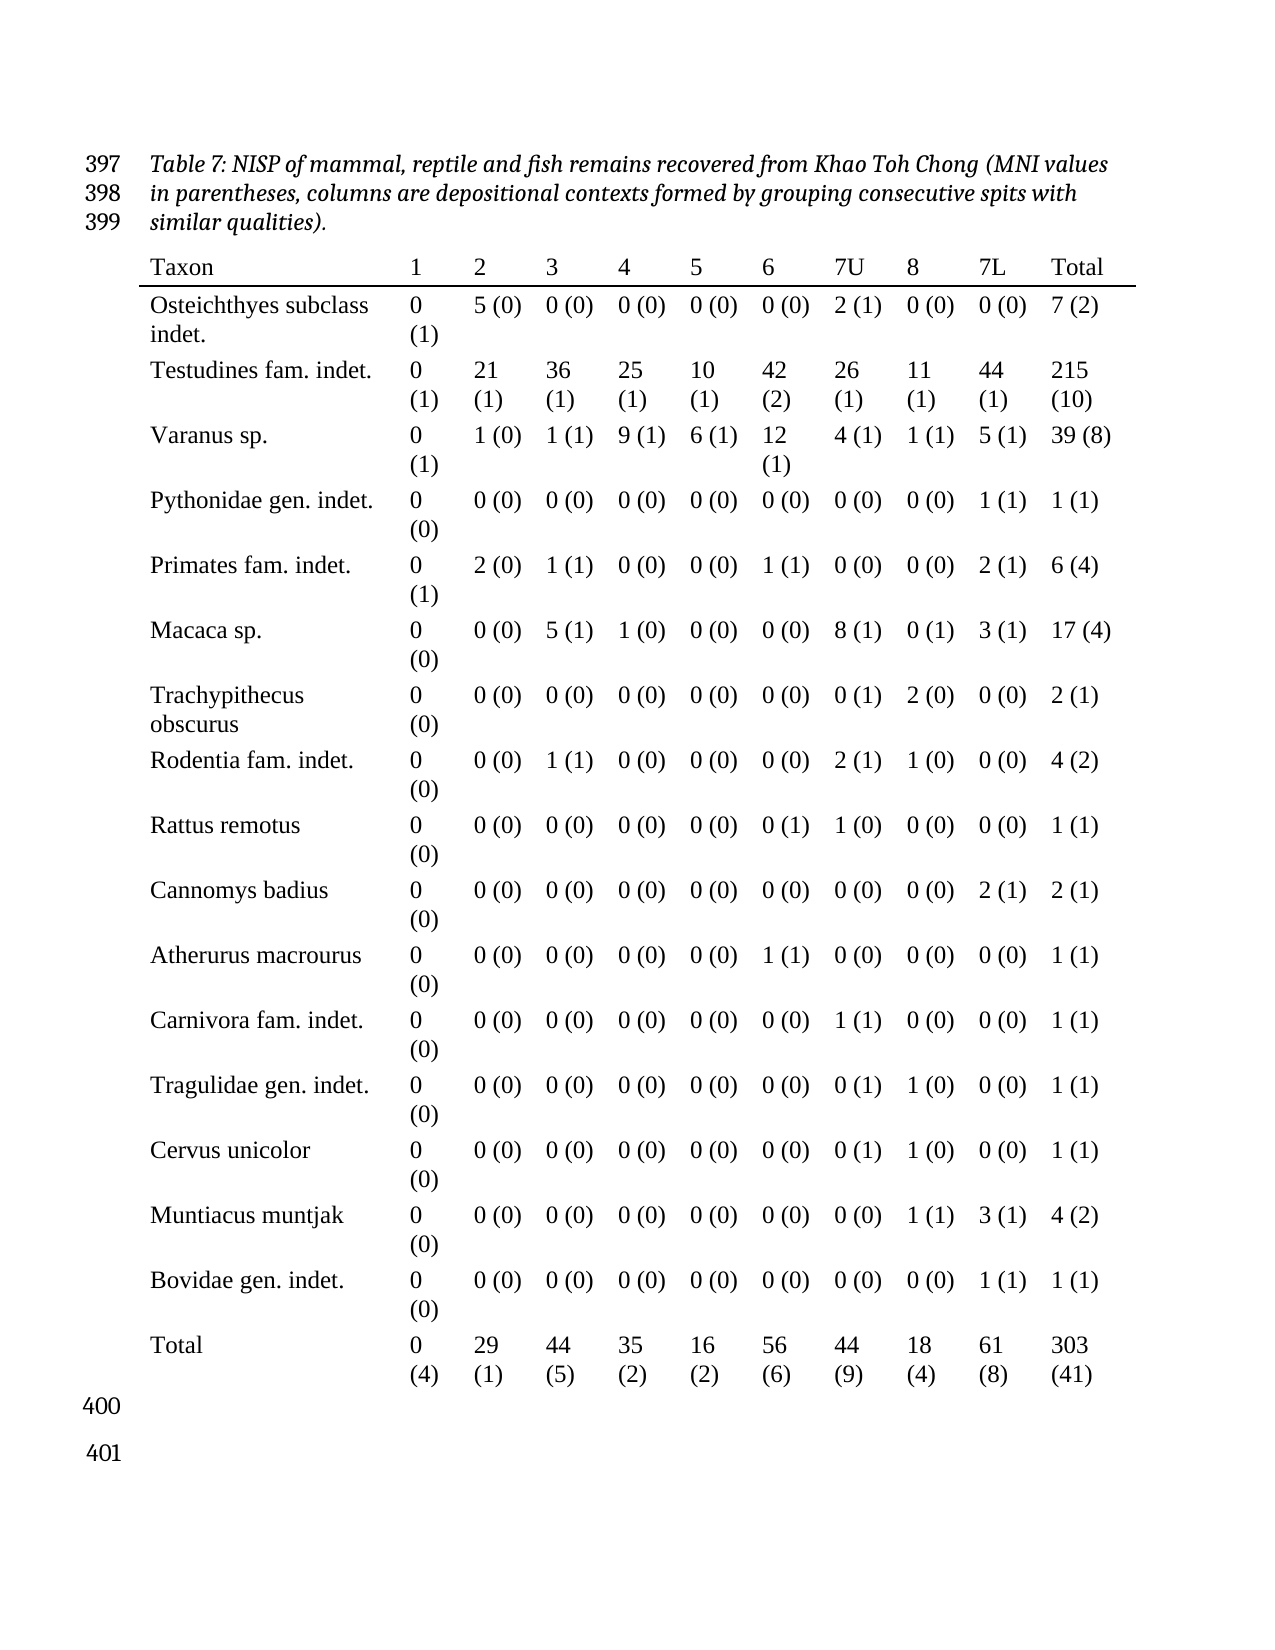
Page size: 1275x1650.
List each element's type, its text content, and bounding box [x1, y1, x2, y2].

table_cell 0 (0) [463, 1132, 534, 1197]
table_cell 0 (0) [679, 547, 751, 612]
table_cell 8 (1) [823, 612, 895, 677]
table_cell 5 (1) [534, 612, 607, 677]
table_cell 0 (0) [823, 1262, 895, 1327]
table_cell 1 (0) [895, 1132, 967, 1197]
table_cell 0 (0) [463, 1197, 534, 1262]
table_cell 1 (1) [751, 547, 823, 612]
table_cell 1 (1) [534, 417, 607, 482]
table_cell 0 (0) [398, 807, 462, 872]
table_cell 0 (0) [463, 807, 534, 872]
table_cell 2 (1) [823, 287, 895, 352]
table_cell 0 (0) [679, 937, 751, 1002]
table_cell 26 (1) [823, 352, 895, 417]
table_cell 0 (1) [398, 417, 462, 482]
table_cell 0 (0) [751, 482, 823, 547]
table_cell 11 (1) [895, 352, 967, 417]
table_cell Rodentia fam. indet. [139, 742, 398, 807]
table_cell 0 (0) [398, 872, 462, 937]
table_cell 0 (0) [534, 1197, 607, 1262]
table_cell 0 (0) [823, 937, 895, 1002]
table_cell 18 (4) [895, 1327, 967, 1392]
table_cell 35 (2) [607, 1327, 678, 1392]
table_cell 0 (0) [607, 807, 678, 872]
table_cell 0 (0) [398, 742, 462, 807]
table_cell 0 (0) [534, 677, 607, 742]
table_cell 0 (0) [895, 807, 967, 872]
table_cell 1 (1) [968, 482, 1039, 547]
table_cell 56 (6) [751, 1327, 823, 1392]
table_cell 39 (8) [1040, 417, 1136, 482]
table_cell 1 (1) [1040, 1262, 1136, 1327]
table_cell 0 (0) [823, 1197, 895, 1262]
table_cell 0 (0) [751, 1067, 823, 1132]
table_cell 36 (1) [534, 352, 607, 417]
table_cell 1 (1) [534, 742, 607, 807]
table_cell 1 (1) [1040, 1132, 1136, 1197]
table_cell 3 (1) [968, 612, 1039, 677]
table_cell 0 (0) [968, 742, 1039, 807]
table_cell 0 (1) [895, 612, 967, 677]
table_cell 0 (1) [398, 547, 462, 612]
table_cell 0 (0) [534, 1132, 607, 1197]
table_cell 0 (0) [398, 482, 462, 547]
table_header 5 [679, 249, 751, 285]
table_cell 0 (0) [398, 1002, 462, 1067]
table_cell 0 (0) [534, 482, 607, 547]
table_cell 0 (0) [968, 1132, 1039, 1197]
table_cell 0 (0) [895, 482, 967, 547]
table_cell 1 (1) [1040, 1067, 1136, 1132]
table_cell Osteichthyes subclass indet. [139, 287, 398, 352]
table_cell 0 (0) [463, 1002, 534, 1067]
table_cell 0 (0) [534, 1262, 607, 1327]
table_header 2 [463, 249, 534, 285]
table_cell 0 (1) [398, 352, 462, 417]
table_cell 4 (2) [1040, 742, 1136, 807]
table_cell 0 (0) [534, 872, 607, 937]
table_cell 12 (1) [751, 417, 823, 482]
table_cell Atherurus macrourus [139, 937, 398, 1002]
table_cell 0 (1) [751, 807, 823, 872]
table_cell Pythonidae gen. indet. [139, 482, 398, 547]
table_cell 61 (8) [968, 1327, 1039, 1392]
table_cell 0 (0) [679, 1132, 751, 1197]
table_cell Muntiacus muntjak [139, 1197, 398, 1262]
table_cell 1 (1) [823, 1002, 895, 1067]
table_cell 2 (1) [1040, 677, 1136, 742]
table_cell 0 (0) [968, 937, 1039, 1002]
table_cell 6 (4) [1040, 547, 1136, 612]
table_cell 0 (0) [679, 742, 751, 807]
table_cell 0 (0) [534, 807, 607, 872]
table_cell 0 (1) [823, 1067, 895, 1132]
table_cell 1 (1) [1040, 807, 1136, 872]
table_cell 0 (0) [968, 287, 1039, 352]
text Table 7: NISP of mammal, reptile and fish remains recovered from Khao Toh Chong (MNI values in parentheses, columns are depositional contexts formed by grouping consecutive spits with similar qualities). [150, 150, 1125, 236]
table_cell 0 (0) [534, 937, 607, 1002]
table_cell Varanus sp. [139, 417, 398, 482]
table_cell Cannomys badius [139, 872, 398, 937]
table_cell 0 (0) [679, 1262, 751, 1327]
table_cell 1 (1) [1040, 1002, 1136, 1067]
table_cell 0 (0) [968, 1002, 1039, 1067]
table_cell 215 (10) [1040, 352, 1136, 417]
table_cell 3 (1) [968, 1197, 1039, 1262]
table_cell 1 (0) [823, 807, 895, 872]
table_cell 2 (1) [968, 872, 1039, 937]
table_cell 0 (1) [398, 287, 462, 352]
table_header 8 [895, 249, 967, 285]
table_cell 0 (0) [751, 1262, 823, 1327]
table_cell 0 (0) [895, 872, 967, 937]
table_cell 4 (1) [823, 417, 895, 482]
table_cell 0 (0) [398, 1132, 462, 1197]
table_cell Macaca sp. [139, 612, 398, 677]
table_cell 0 (0) [607, 742, 678, 807]
table_cell 2 (1) [823, 742, 895, 807]
table_cell 0 (0) [463, 482, 534, 547]
table_cell 303 (41) [1040, 1327, 1136, 1392]
table_cell 0 (0) [607, 1197, 678, 1262]
table_cell Cervus unicolor [139, 1132, 398, 1197]
table_cell 0 (0) [679, 807, 751, 872]
table_cell 1 (1) [1040, 482, 1136, 547]
table_cell 0 (0) [751, 1132, 823, 1197]
table_header 4 [607, 249, 678, 285]
table_cell 0 (0) [607, 1002, 678, 1067]
table_cell 0 (0) [895, 1002, 967, 1067]
table_cell 0 (0) [679, 1067, 751, 1132]
table_cell 0 (0) [607, 482, 678, 547]
table_cell 16 (2) [679, 1327, 751, 1392]
table_cell Testudines fam. indet. [139, 352, 398, 417]
table_cell 0 (0) [607, 1132, 678, 1197]
table_cell 0 (0) [968, 1067, 1039, 1132]
table_cell 0 (0) [895, 547, 967, 612]
table_header Taxon [139, 249, 398, 285]
table_cell 0 (0) [463, 937, 534, 1002]
table_cell 0 (0) [968, 677, 1039, 742]
table_cell 0 (0) [463, 742, 534, 807]
table_header 3 [534, 249, 607, 285]
table_cell 10 (1) [679, 352, 751, 417]
table_cell 21 (1) [463, 352, 534, 417]
table_cell 2 (0) [895, 677, 967, 742]
table_cell 5 (0) [463, 287, 534, 352]
table_cell 0 (0) [895, 287, 967, 352]
table_cell 44 (5) [534, 1327, 607, 1392]
table_header 6 [751, 249, 823, 285]
table_cell 0 (0) [607, 1262, 678, 1327]
table_header 7U [823, 249, 895, 285]
table_cell 0 (0) [463, 1067, 534, 1132]
table_cell 0 (1) [823, 677, 895, 742]
table_cell 17 (4) [1040, 612, 1136, 677]
table_cell 42 (2) [751, 352, 823, 417]
table_cell Rattus remotus [139, 807, 398, 872]
table_cell 6 (1) [679, 417, 751, 482]
table_cell 0 (0) [607, 677, 678, 742]
table_cell 0 (0) [607, 1067, 678, 1132]
table_cell 0 (0) [463, 872, 534, 937]
table_cell 2 (0) [463, 547, 534, 612]
table_cell 0 (0) [679, 482, 751, 547]
table_cell 1 (1) [1040, 937, 1136, 1002]
table_cell 1 (0) [895, 1067, 967, 1132]
table_header 7L [968, 249, 1039, 285]
table_cell 0 (0) [679, 612, 751, 677]
table_cell 0 (0) [463, 612, 534, 677]
table_cell 5 (1) [968, 417, 1039, 482]
table_cell 0 (0) [751, 1002, 823, 1067]
table_cell 0 (0) [751, 287, 823, 352]
table_cell 1 (0) [607, 612, 678, 677]
table_cell Carnivora fam. indet. [139, 1002, 398, 1067]
table_cell 44 (9) [823, 1327, 895, 1392]
table_cell 0 (0) [398, 1067, 462, 1132]
table_cell 9 (1) [607, 417, 678, 482]
table_cell 1 (1) [534, 547, 607, 612]
table_cell 1 (1) [968, 1262, 1039, 1327]
table_cell Tragulidae gen. indet. [139, 1067, 398, 1132]
table_cell Primates fam. indet. [139, 547, 398, 612]
table_cell 0 (0) [398, 612, 462, 677]
table_cell 0 (0) [534, 1002, 607, 1067]
table_cell 7 (2) [1040, 287, 1136, 352]
table_cell 0 (0) [679, 677, 751, 742]
table_cell 0 (0) [895, 937, 967, 1002]
table_cell 0 (0) [679, 1002, 751, 1067]
table_cell 0 (0) [463, 1262, 534, 1327]
table_cell 0 (0) [607, 937, 678, 1002]
table_cell 0 (0) [751, 612, 823, 677]
table_cell 0 (0) [823, 872, 895, 937]
table_cell 0 (0) [463, 677, 534, 742]
table_cell 2 (1) [1040, 872, 1136, 937]
table_cell 0 (0) [751, 1197, 823, 1262]
table_cell 4 (2) [1040, 1197, 1136, 1262]
table_header Total [1040, 249, 1136, 285]
table_cell 1 (0) [895, 742, 967, 807]
table_cell Total [139, 1327, 398, 1392]
table_cell 0 (1) [823, 1132, 895, 1197]
table_cell 0 (0) [751, 677, 823, 742]
table_cell 0 (0) [607, 287, 678, 352]
table_cell 0 (0) [679, 1197, 751, 1262]
table_cell 2 (1) [968, 547, 1039, 612]
table_header 1 [398, 249, 462, 285]
table_cell 0 (0) [895, 1262, 967, 1327]
table_cell 25 (1) [607, 352, 678, 417]
table_cell 0 (0) [398, 937, 462, 1002]
table_cell 1 (1) [751, 937, 823, 1002]
table_cell 0 (0) [823, 482, 895, 547]
table_cell 1 (1) [895, 417, 967, 482]
table_cell 44 (1) [968, 352, 1039, 417]
table_cell 29 (1) [463, 1327, 534, 1392]
table_cell 1 (0) [463, 417, 534, 482]
table_cell 0 (0) [679, 287, 751, 352]
table_cell 0 (0) [968, 807, 1039, 872]
table_cell Bovidae gen. indet. [139, 1262, 398, 1327]
table_cell 1 (1) [895, 1197, 967, 1262]
table_cell 0 (0) [607, 872, 678, 937]
table_cell 0 (0) [398, 1262, 462, 1327]
table_cell 0 (0) [607, 547, 678, 612]
table_cell 0 (0) [823, 547, 895, 612]
table_cell 0 (0) [751, 742, 823, 807]
table_cell 0 (0) [534, 1067, 607, 1132]
table_cell 0 (0) [398, 677, 462, 742]
table_cell Trachypithecus obscurus [139, 677, 398, 742]
table_cell 0 (0) [751, 872, 823, 937]
table_cell 0 (0) [534, 287, 607, 352]
table_cell 0 (0) [679, 872, 751, 937]
table_cell 0 (0) [398, 1197, 462, 1262]
table_cell 0 (4) [398, 1327, 462, 1392]
